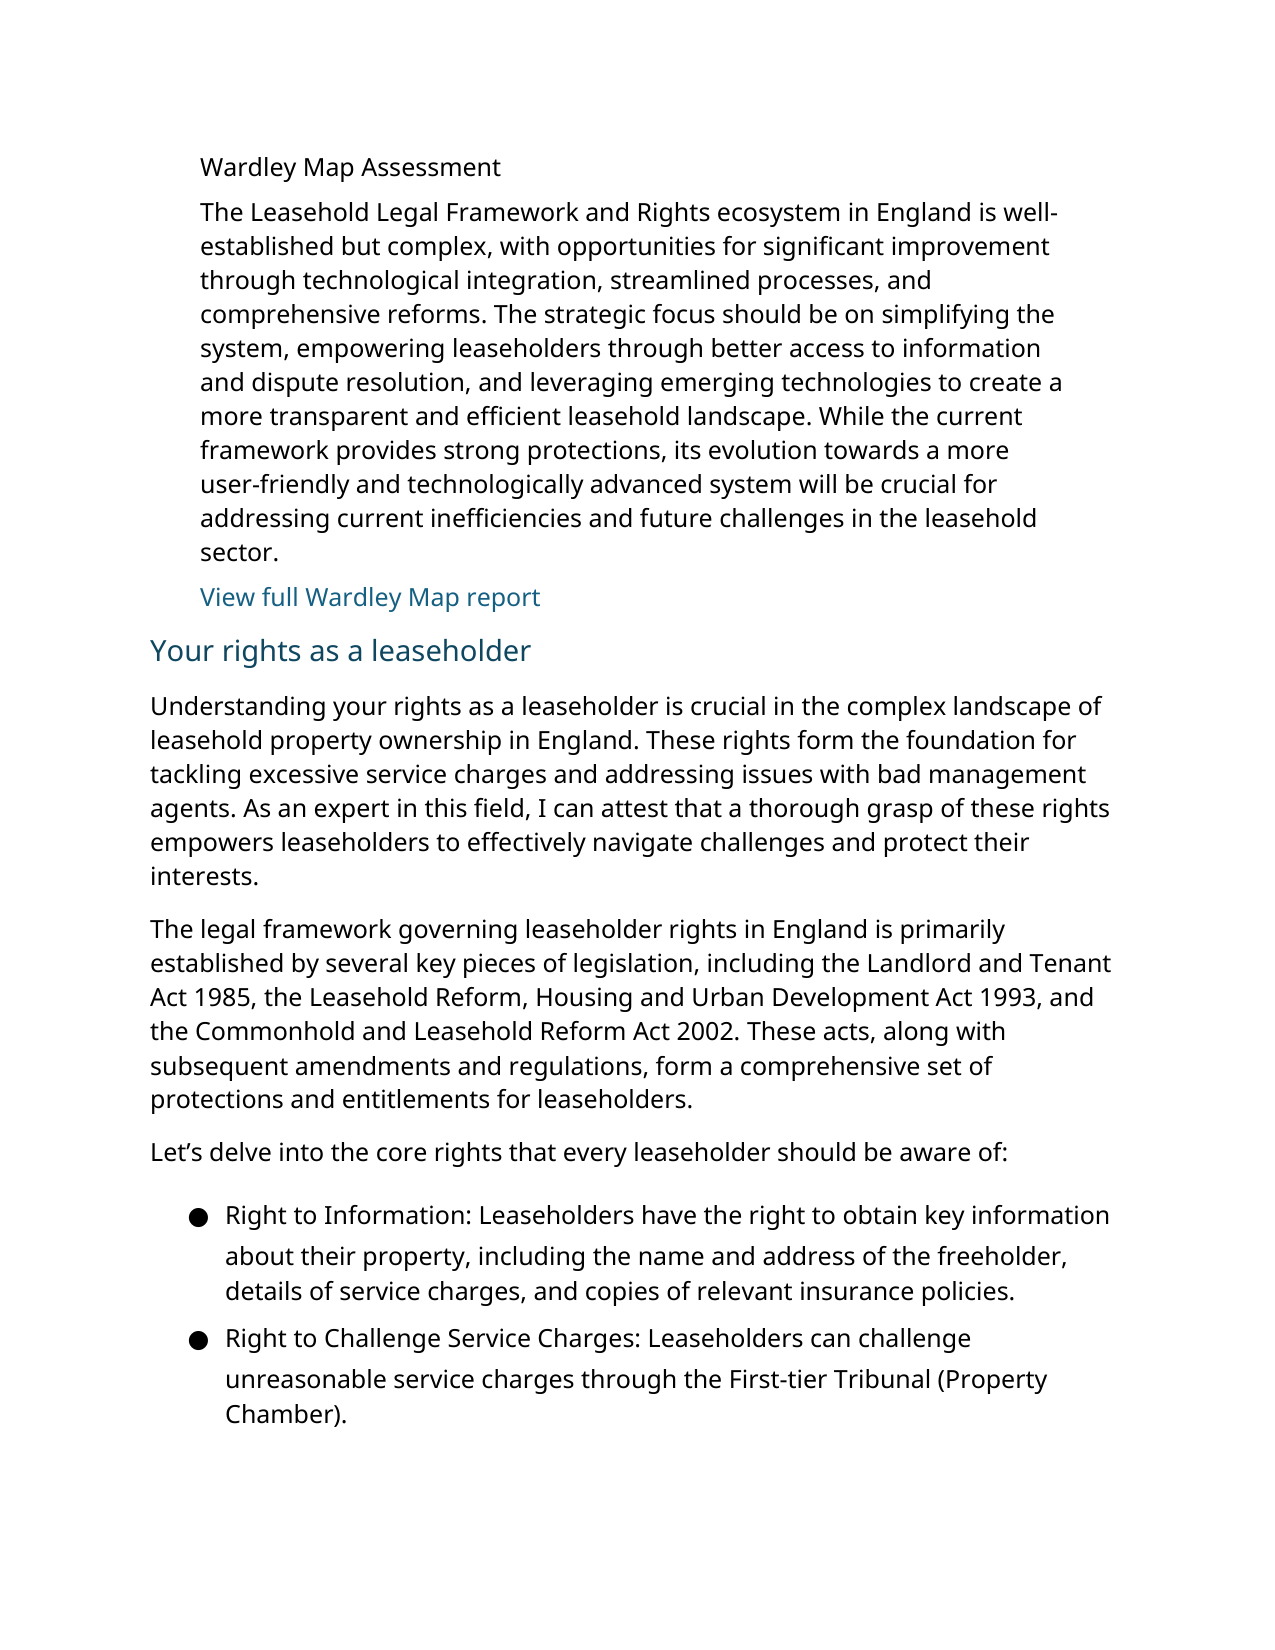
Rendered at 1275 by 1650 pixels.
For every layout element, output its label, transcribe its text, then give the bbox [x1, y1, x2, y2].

text The legal framework governing leaseholder rights in England is primarily established by several key pieces of legislation, including the Landlord and Tenant Act 1985, the Leasehold Reform, Housing and Urban Development Act 1993, and the Commonhold and Leasehold Reform Act 2002. These acts, along with subsequent amendments and regulations, form a comprehensive set of protections and entitlements for leaseholders. [150, 912, 1125, 1116]
text Let’s delve into the core rights that every leaseholder should be aware of: [150, 1135, 1125, 1169]
text View full Wardley Map report [200, 579, 1075, 614]
list Right to Challenge Service Charges: Leaseholders can challenge unreasonable service charges through the First-tier Tribunal (Property Chamber). [187, 1311, 1125, 1430]
text Understanding your rights as a leaseholder is crucial in the complex landscape of leasehold property ownership in England. These rights form the foundation for tackling excessive service charges and addressing issues with bad management agents. As an expert in this field, I can attest that a thorough grasp of these rights empowers leaseholders to effectively navigate challenges and protect their interests. [150, 689, 1125, 893]
text The Leasehold Legal Framework and Rights ecosystem in England is well-established but complex, with opportunities for significant improvement through technological integration, streamlined processes, and comprehensive reforms. The strategic focus should be on simplifying the system, empowering leaseholders through better access to information and dispute resolution, and leveraging emerging technologies to create a more transparent and efficient leasehold landscape. While the current framework provides strong protections, its evolution towards a more user-friendly and technologically advanced system will be crucial for addressing current inefficiencies and future challenges in the leasehold sector. [200, 194, 1075, 569]
subtitle Your rights as a leaseholder [150, 630, 1125, 670]
text Wardley Map Assessment [200, 150, 1075, 184]
list Right to Information: Leaseholders have the right to obtain key information about their property, including the name and address of the freeholder, details of service charges, and copies of relevant insurance policies. [187, 1188, 1125, 1307]
